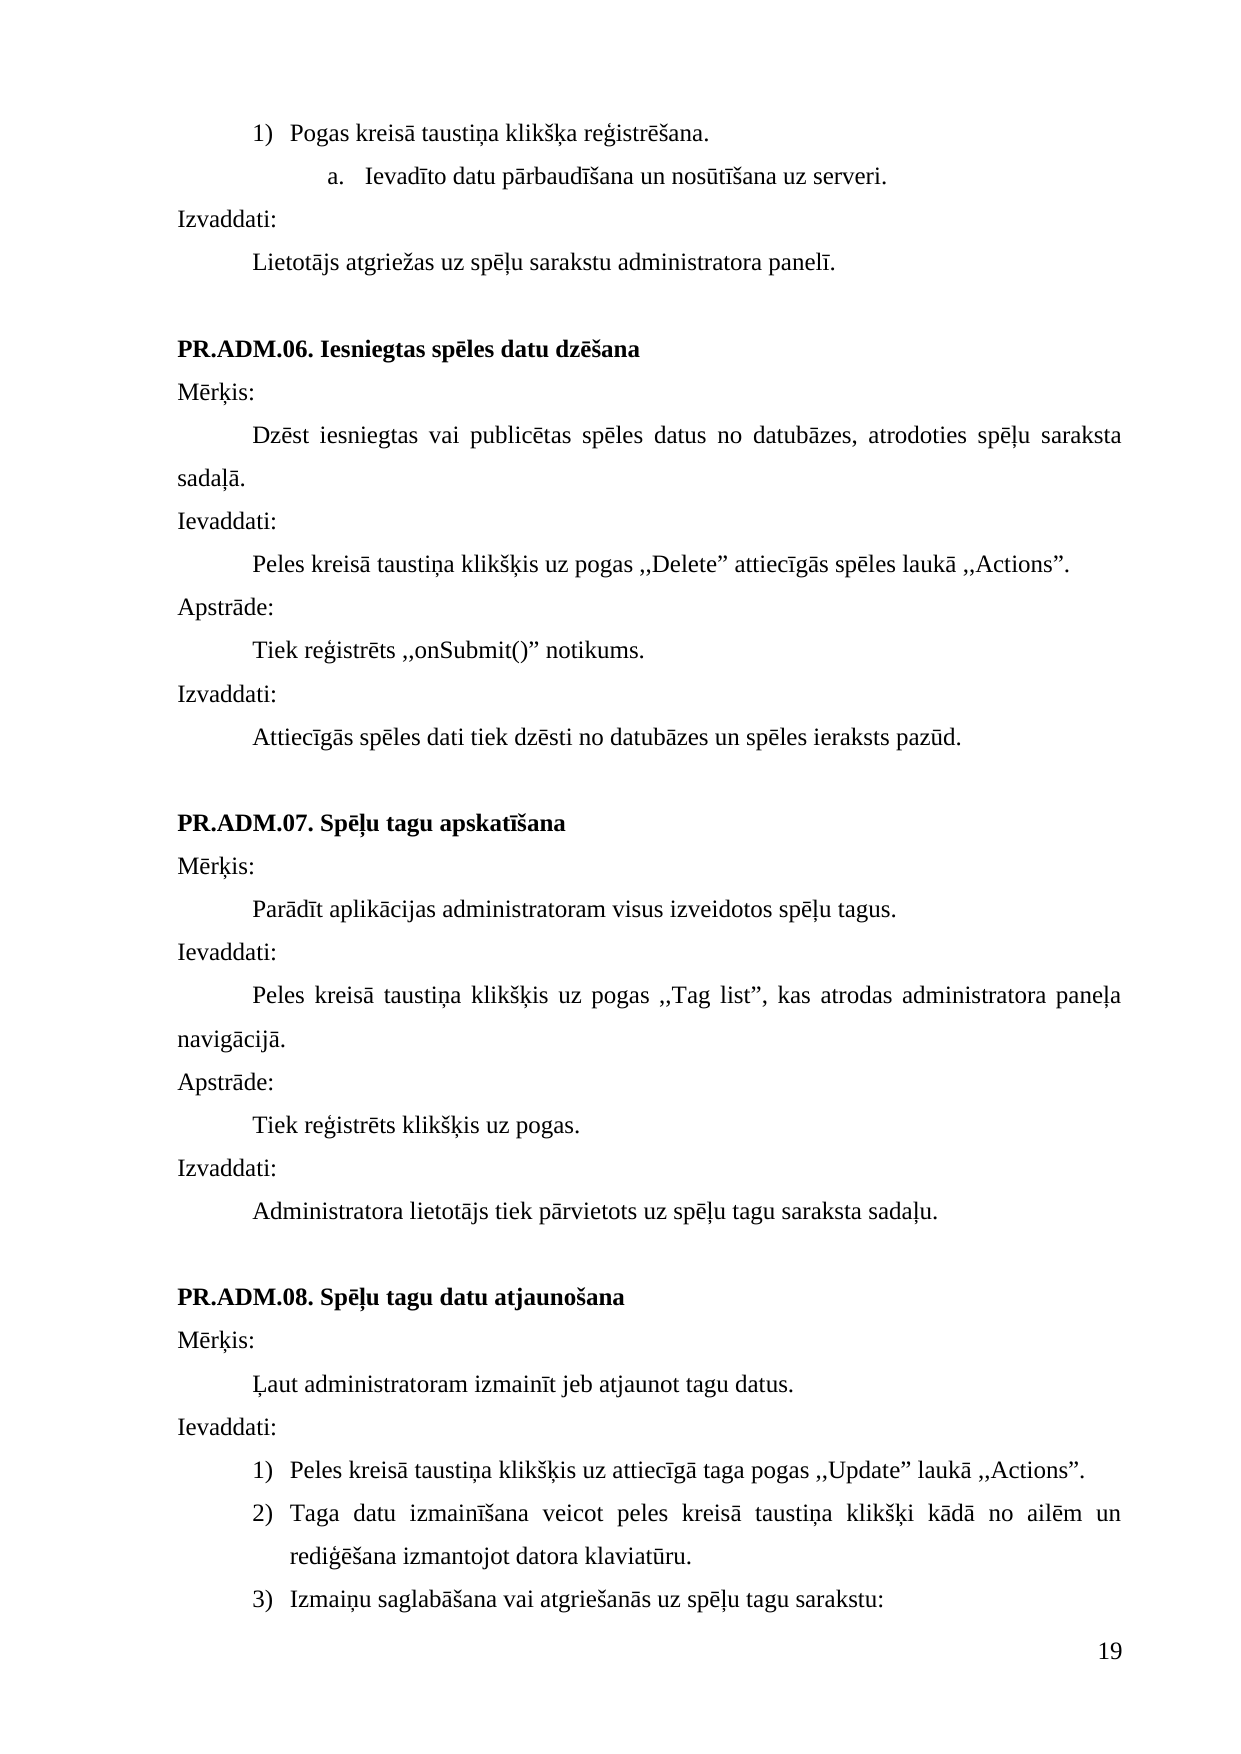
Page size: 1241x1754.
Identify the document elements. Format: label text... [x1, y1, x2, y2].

text Ļaut administratoram izmainīt jeb atjaunot tagu datus. [177, 1369, 1122, 1397]
text Attiecīgās spēles dati tiek dzēsti no datubāzes un spēles ieraksts pazūd. [177, 722, 1122, 751]
text Parādīt aplikācijas administratoram visus izveidotos spēļu tagus. [177, 894, 1122, 923]
text Ievaddati: [177, 1412, 1122, 1441]
text Apstrāde: [177, 1067, 1122, 1096]
text Dzēst iesniegtas vai publicētas spēles datus no datubāzes, atrodoties spēļu saraksta sadaļā. [177, 420, 1122, 492]
text Ievaddati: [177, 506, 1122, 535]
text Administratora lietotājs tiek pārvietots uz spēļu tagu saraksta sadaļu. [177, 1196, 1122, 1225]
text PR.ADM.06. Iesniegtas spēles datu dzēšana [177, 334, 1122, 362]
text PR.ADM.08. Spēļu tagu datu atjaunošana [177, 1282, 1122, 1311]
list Pogas kreisā taustiņa klikšķa reģistrēšana. [252, 118, 1122, 147]
text Izvaddati: [177, 204, 1122, 233]
text Tiek reģistrēts klikšķis uz pogas. [177, 1110, 1122, 1139]
text Tiek reģistrēts ,,onSubmit()” notikums. [177, 636, 1122, 664]
text PR.ADM.07. Spēļu tagu apskatīšana [177, 808, 1122, 837]
text Ievaddati: [177, 937, 1122, 966]
text Peles kreisā taustiņa klikšķis uz pogas ,,Tag list”, kas atrodas administratora paneļa navigācijā. [177, 981, 1122, 1052]
list Taga datu izmainīšana veicot peles kreisā taustiņa klikšķi kādā no ailēm un rediģēšana izmantojot datora klaviatūru. [252, 1498, 1122, 1570]
list Ievadīto datu pārbaudīšana un nosūtīšana uz serveri. [327, 161, 1122, 190]
list Izmaiņu saglabāšana vai atgriešanās uz spēļu tagu sarakstu: [252, 1584, 1122, 1613]
list Peles kreisā taustiņa klikšķis uz attiecīgā taga pogas ,,Update” laukā ,,Actions”. [252, 1455, 1122, 1484]
text Mērķis: [177, 377, 1122, 406]
text Apstrāde: [177, 592, 1122, 621]
text Lietotājs atgriežas uz spēļu sarakstu administratora panelī. [177, 247, 1122, 276]
text Mērķis: [177, 851, 1122, 880]
text Izvaddati: [177, 1153, 1122, 1182]
text Mērķis: [177, 1326, 1122, 1354]
text Izvaddati: [177, 679, 1122, 707]
text Peles kreisā taustiņa klikšķis uz pogas ,,Delete” attiecīgās spēles laukā ,,Actions”. [177, 549, 1122, 578]
